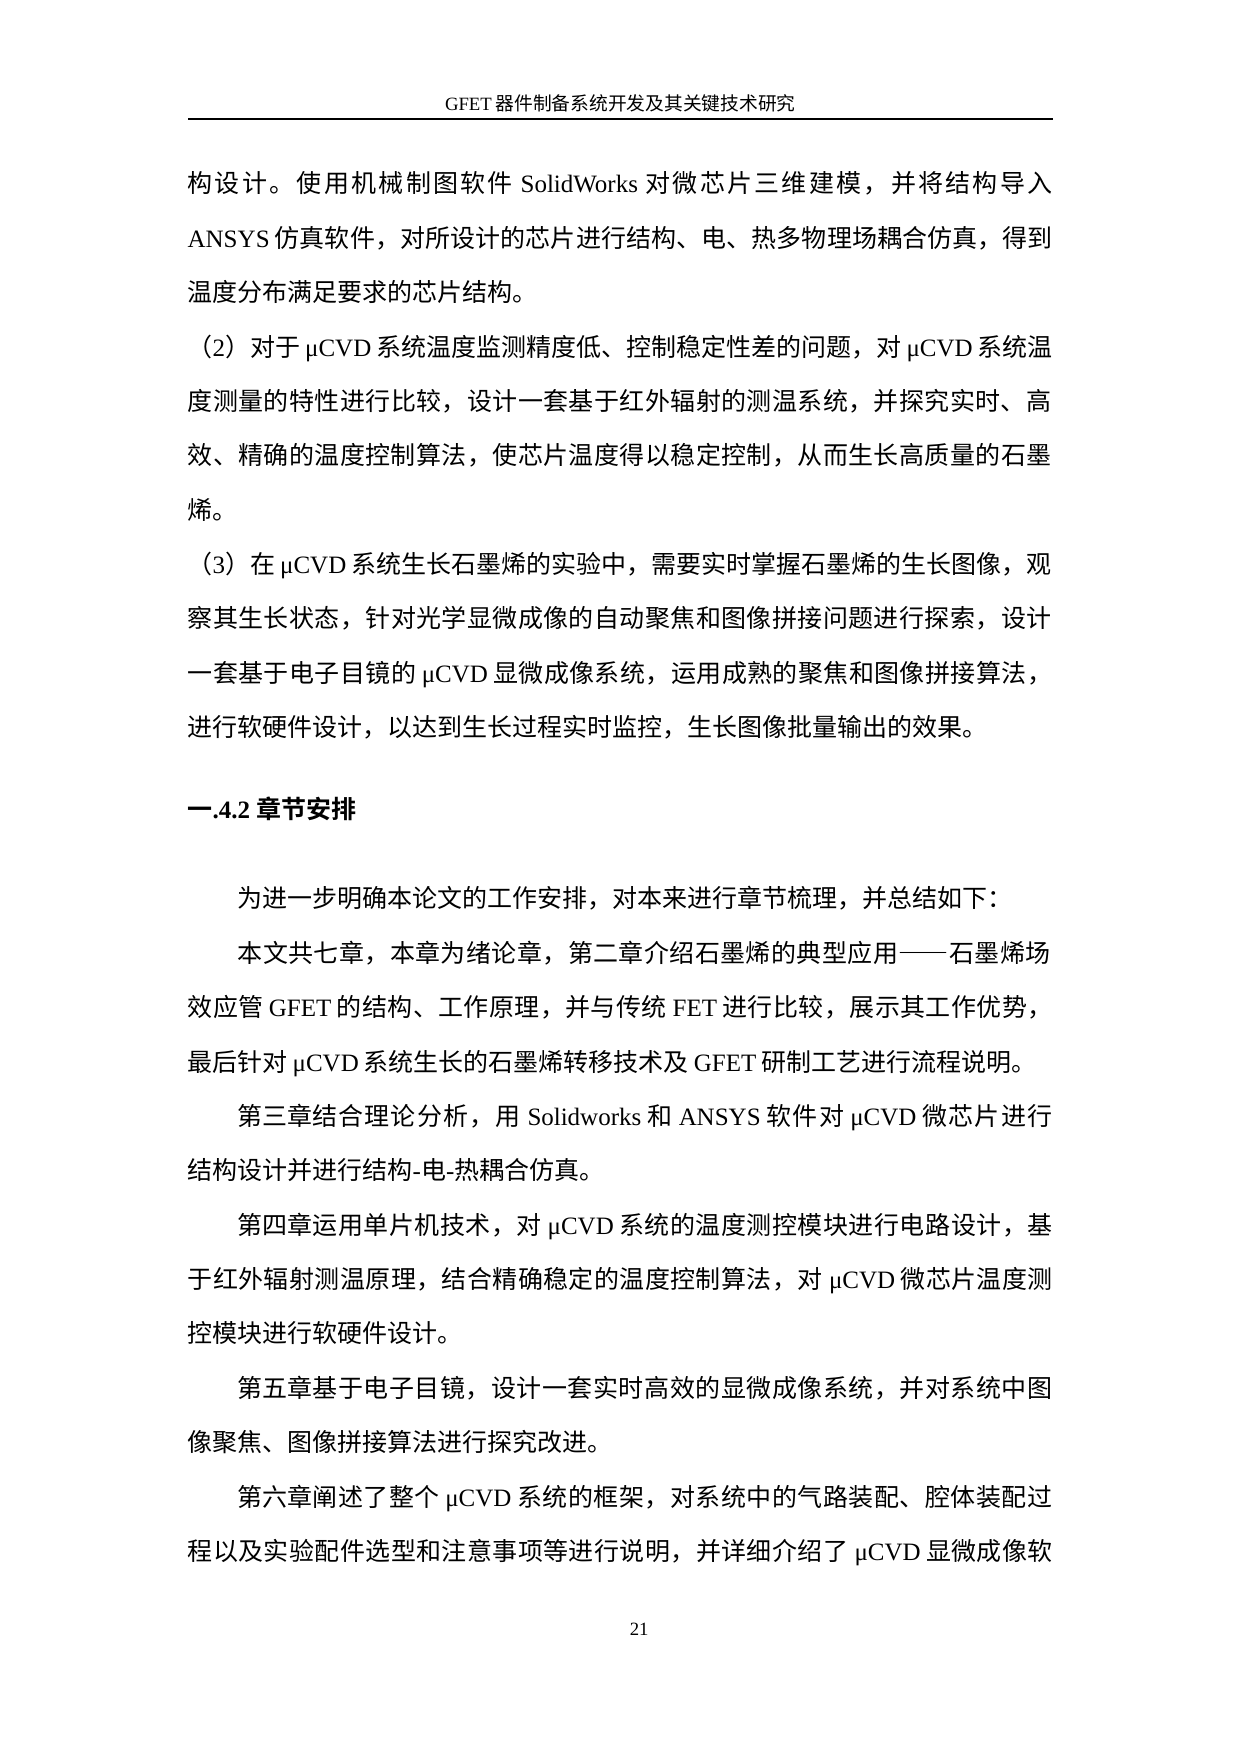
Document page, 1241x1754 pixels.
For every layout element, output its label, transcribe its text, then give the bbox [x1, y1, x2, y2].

list 基于电子目镜，设计一套实时高效的显微成像系统，并对系统中图像聚焦、图像拼接算法进行探究改进。 [187, 1368, 1053, 1459]
list 结合理论分析，用Solidworks和ANSYS软件对μCVD微芯片进行结构设计并进行结构-电-热耦合仿真。 [187, 1096, 1053, 1187]
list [187, 164, 1053, 309]
list 运用单片机技术，对μCVD系统的温度测控模块进行电路设计，基于红外辐射测温原理，结合精确稳定的温度控制算法，对μCVD微芯片温度测控模块进行软硬件设计。 [187, 1205, 1053, 1350]
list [187, 1477, 1053, 1568]
text 为进一步明确本论文的工作安排，对本来进行章节梳理，并总结如下： [187, 879, 1053, 915]
text 本文共七章，本章为绪论章，第二章介绍石墨烯的典型应用——石墨烯场效应管GFET的结构、工作原理，并与传统FET进行比较，展示其工作优势，最后针对μCVD系统生长的石墨烯转移技术及GFET研制工艺进行流程说明。 [187, 933, 1053, 1078]
list 对于μCVD系统温度监测精度低、控制稳定性差的问题，对μCVD系统温度测量的特性进行比较，设计一套基于红外辐射的测温系统，并探究实时、高效、精确的温度控制算法，使芯片温度得以稳定控制，从而生长高质量的石墨烯。 [187, 327, 1053, 526]
list 在μCVD系统生长石墨烯的实验中，需要实时掌握石墨烯的生长图像，观察其生长状态，针对光学显微成像的自动聚焦和图像拼接问题进行探索，设计一套基于电子目镜的μCVD显微成像系统，运用成熟的聚焦和图像拼接算法，进行软硬件设计，以达到生长过程实时监控，生长图像批量输出的效果。 [187, 544, 1053, 744]
subtitle 章节安排 [187, 789, 1053, 825]
